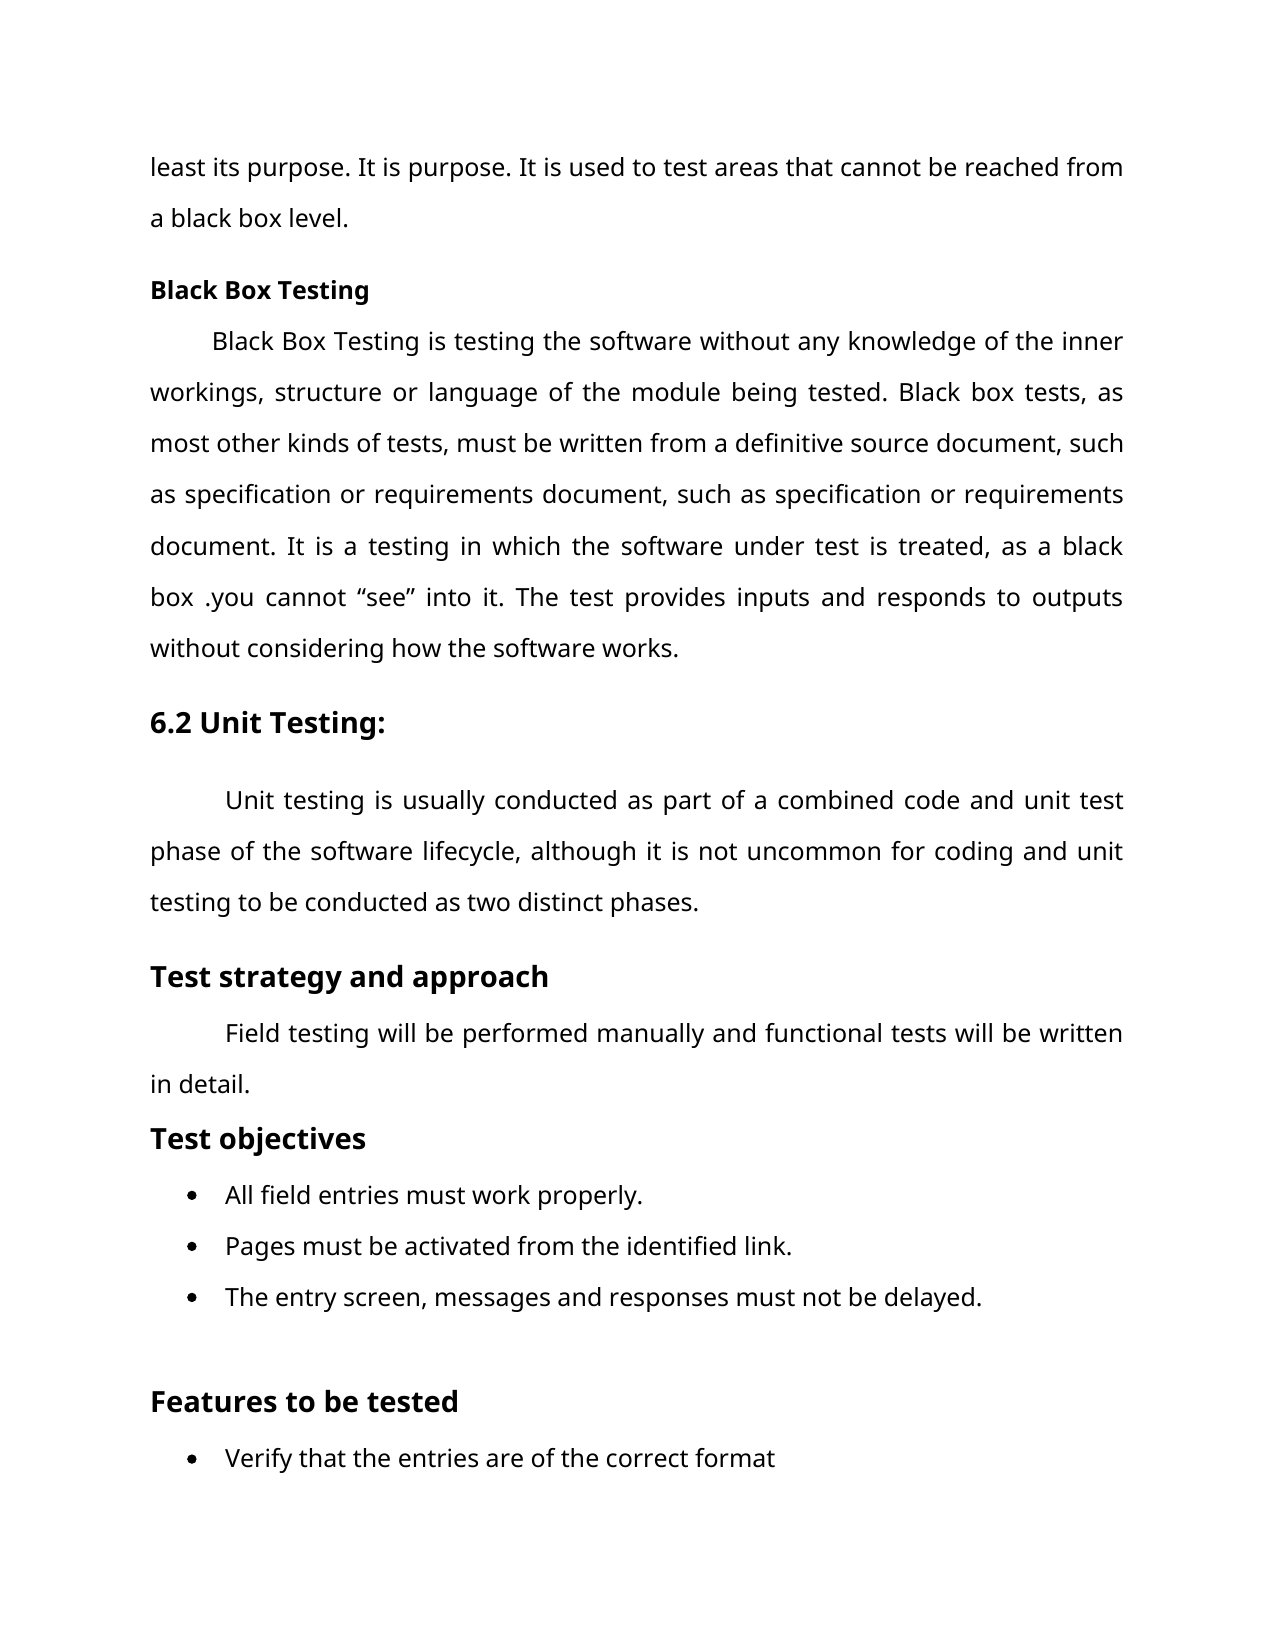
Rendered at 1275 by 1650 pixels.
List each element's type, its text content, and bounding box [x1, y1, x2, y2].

list Verify that the entries are of the correct format [187, 1441, 1125, 1475]
text 6.2 Unit Testing: [150, 702, 1125, 742]
text Test objectives [150, 1118, 1125, 1158]
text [150, 150, 1125, 235]
text Features to be tested [150, 1382, 1125, 1421]
subtitle Test strategy and approach [150, 956, 1125, 996]
text Black Box Testing is testing the software without any knowledge of the inner workings, structure or language of the module being tested. Black box tests, as most other kinds of tests, must be written from a definitive source document, such as specification or requirements document, such as specification or requirements document. It is a testing in which the software under test is treated, as a black box .you cannot “see” into it. The test provides inputs and responds to outputs without considering how the software works. [150, 324, 1125, 664]
text Field testing will be performed manually and functional tests will be written in detail. [150, 1016, 1125, 1101]
text Unit testing is usually conducted as part of a combined code and unit test phase of the software lifecycle, although it is not uncommon for coding and unit testing to be conducted as two distinct phases. [150, 782, 1125, 918]
list All field entries must work properly. [187, 1177, 1125, 1211]
list The entry screen, messages and responses must not be delayed. [187, 1279, 1125, 1313]
list Pages must be activated from the identified link. [187, 1228, 1125, 1262]
subtitle Black Box Testing [150, 273, 1125, 307]
